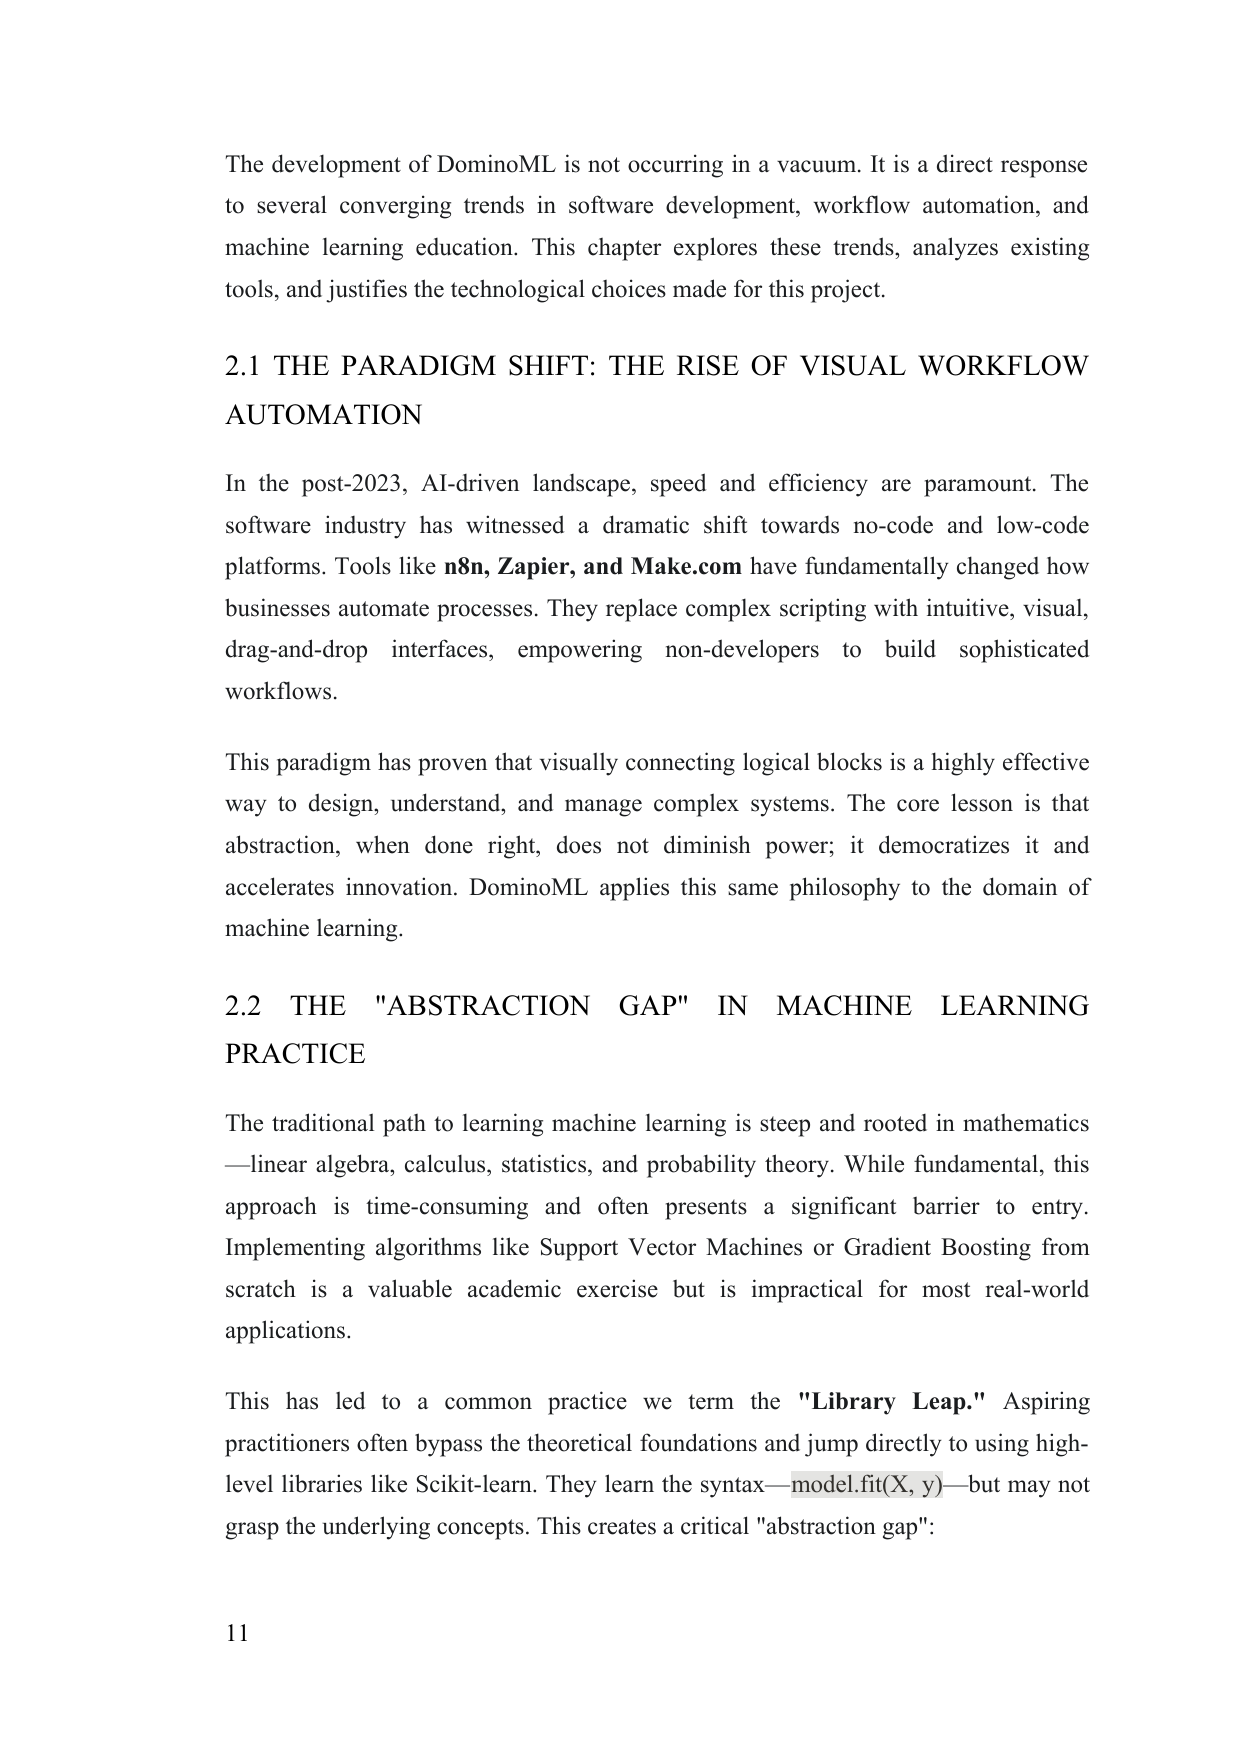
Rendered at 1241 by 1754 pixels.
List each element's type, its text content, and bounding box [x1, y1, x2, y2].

text The development of DominoML is not occurring in a vacuum. It is a direct response to several converging trends in software development, workflow automation, and machine learning education. This chapter explores these trends, analyzes existing tools, and justifies the technological choices made for this project. [225, 150, 1090, 302]
text This has led to a common practice we term the "Library Leap." Aspiring practitioners often bypass the theoretical foundations and jump directly to using high-level libraries like Scikit-learn. They learn the syntax—model.fit(X, y)—but may not grasp the underlying concepts. This creates a critical "abstraction gap": [225, 1387, 1090, 1540]
subtitle 2.1 THE PARADIGM SHIFT: THE RISE OF VISUAL WORKFLOW AUTOMATION [225, 349, 1090, 430]
subtitle 2.2 THE "ABSTRACTION GAP" IN MACHINE LEARNING PRACTICE [225, 989, 1090, 1070]
text This paradigm has proven that visually connecting logical blocks is a highly effective way to design, understand, and manage complex systems. The core lesson is that abstraction, when done right, does not diminish power; it democratizes it and accelerates innovation. DominoML applies this same philosophy to the domain of machine learning. [225, 748, 1090, 942]
text The traditional path to learning machine learning is steep and rooted in mathematics—linear algebra, calculus, statistics, and probability theory. While fundamental, this approach is time-consuming and often presents a significant barrier to entry. Implementing algorithms like Support Vector Machines or Gradient Boosting from scratch is a valuable academic exercise but is impractical for most real-world applications. [225, 1109, 1090, 1344]
text In the post-2023, AI-driven landscape, speed and efficiency are paramount. The software industry has witnessed a dramatic shift towards no-code and low-code platforms. Tools like n8n, Zapier, and Make.com have fundamentally changed how businesses automate processes. They replace complex scripting with intuitive, visual, drag-and-drop interfaces, empowering non-developers to build sophisticated workflows. [225, 469, 1090, 705]
